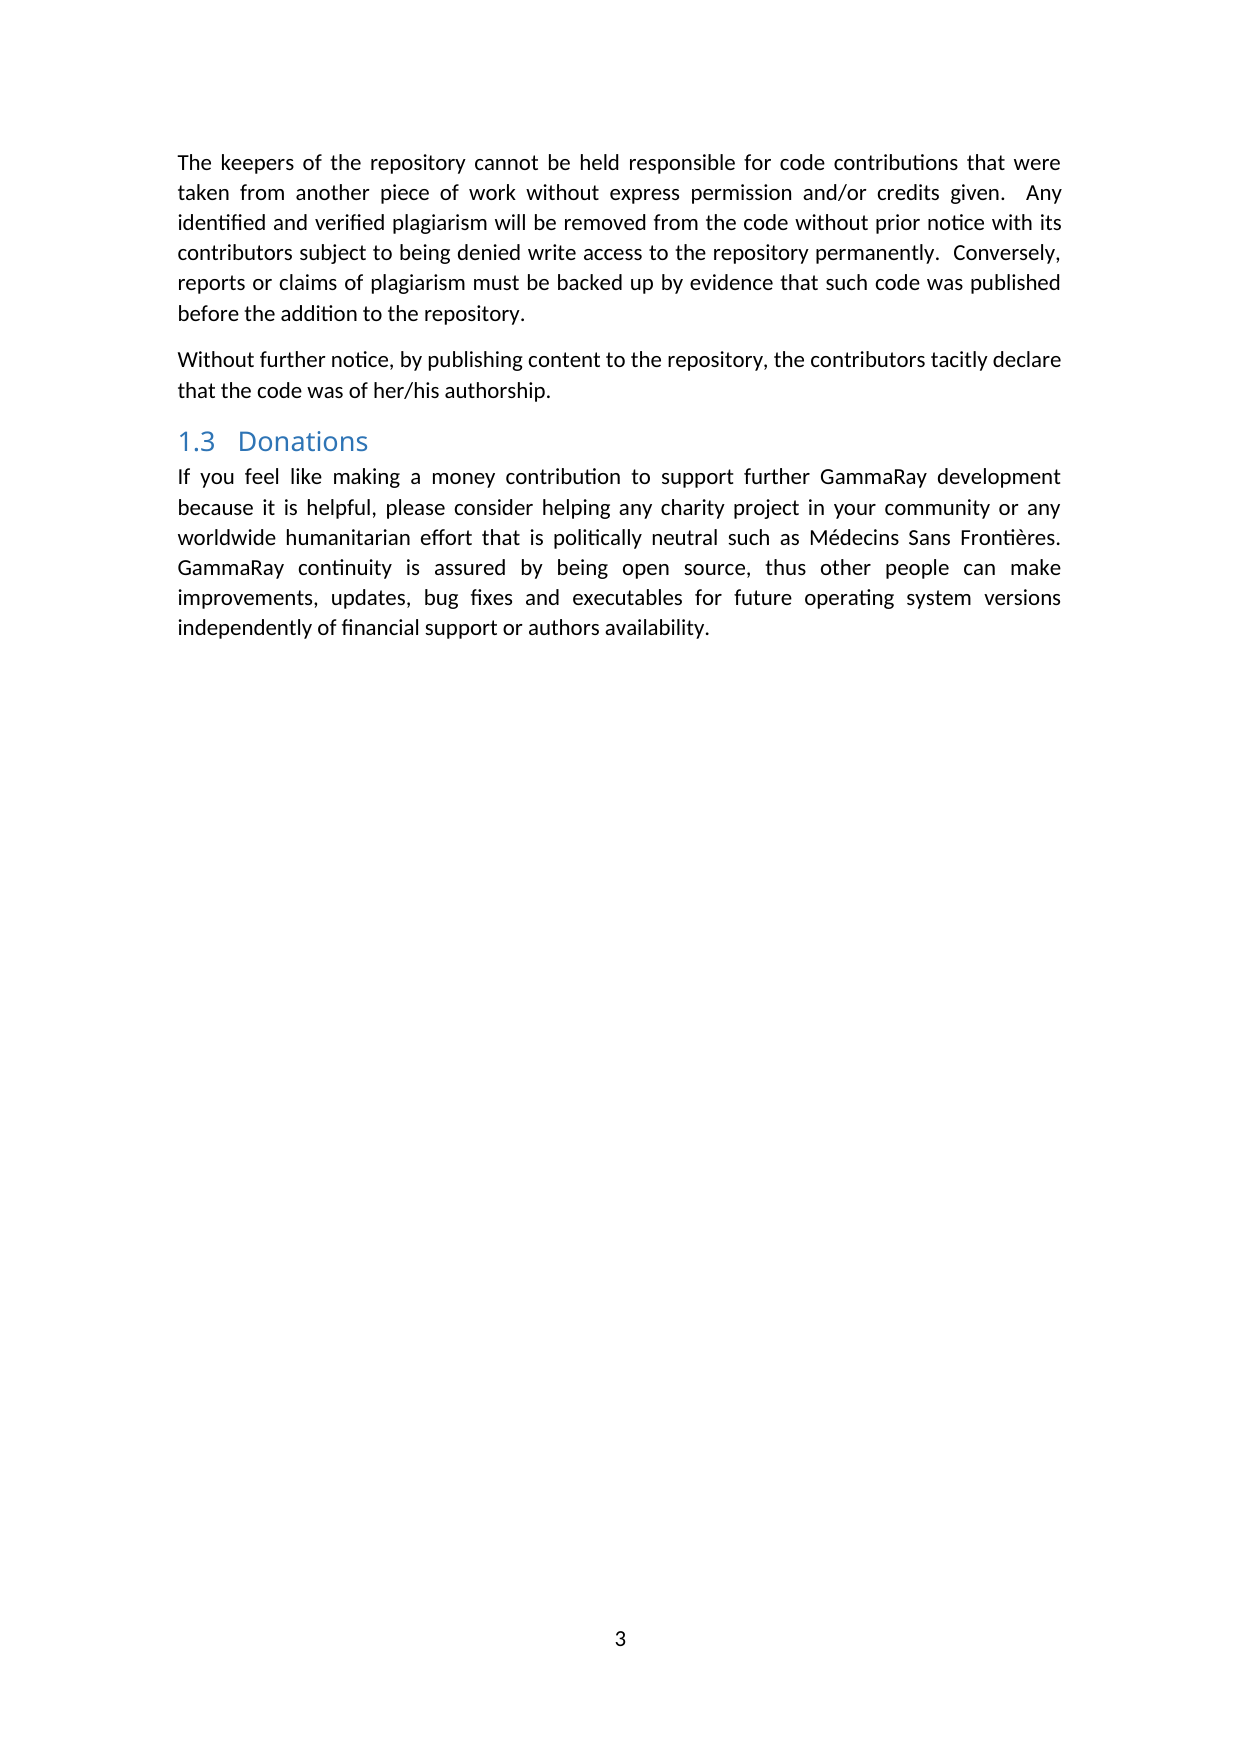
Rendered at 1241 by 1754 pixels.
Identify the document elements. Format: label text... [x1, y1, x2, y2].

text The keepers of the repository cannot be held responsible for code contributions that were taken from another piece of work without express permission and/or credits given. Any identified and verified plagiarism will be removed from the code without prior notice with its contributors subject to being denied write access to the repository permanently. Conversely, reports or claims of plagiarism must be backed up by evidence that such code was published before the addition to the repository. [177, 148, 1063, 327]
subtitle Donations [177, 423, 1063, 459]
text Without further notice, by publishing content to the repository, the contributors tacitly declare that the code was of her/his authorship. [177, 346, 1063, 404]
text If you feel like making a money contribution to support further GammaRay development because it is helpful, please consider helping any charity project in your community or any worldwide humanitarian effort that is politically neutral such as Médecins Sans Frontières. GammaRay continuity is assured by being open source, thus other people can make improvements, updates, bug fixes and executables for future operating system versions independently of financial support or authors availability. [177, 462, 1063, 641]
